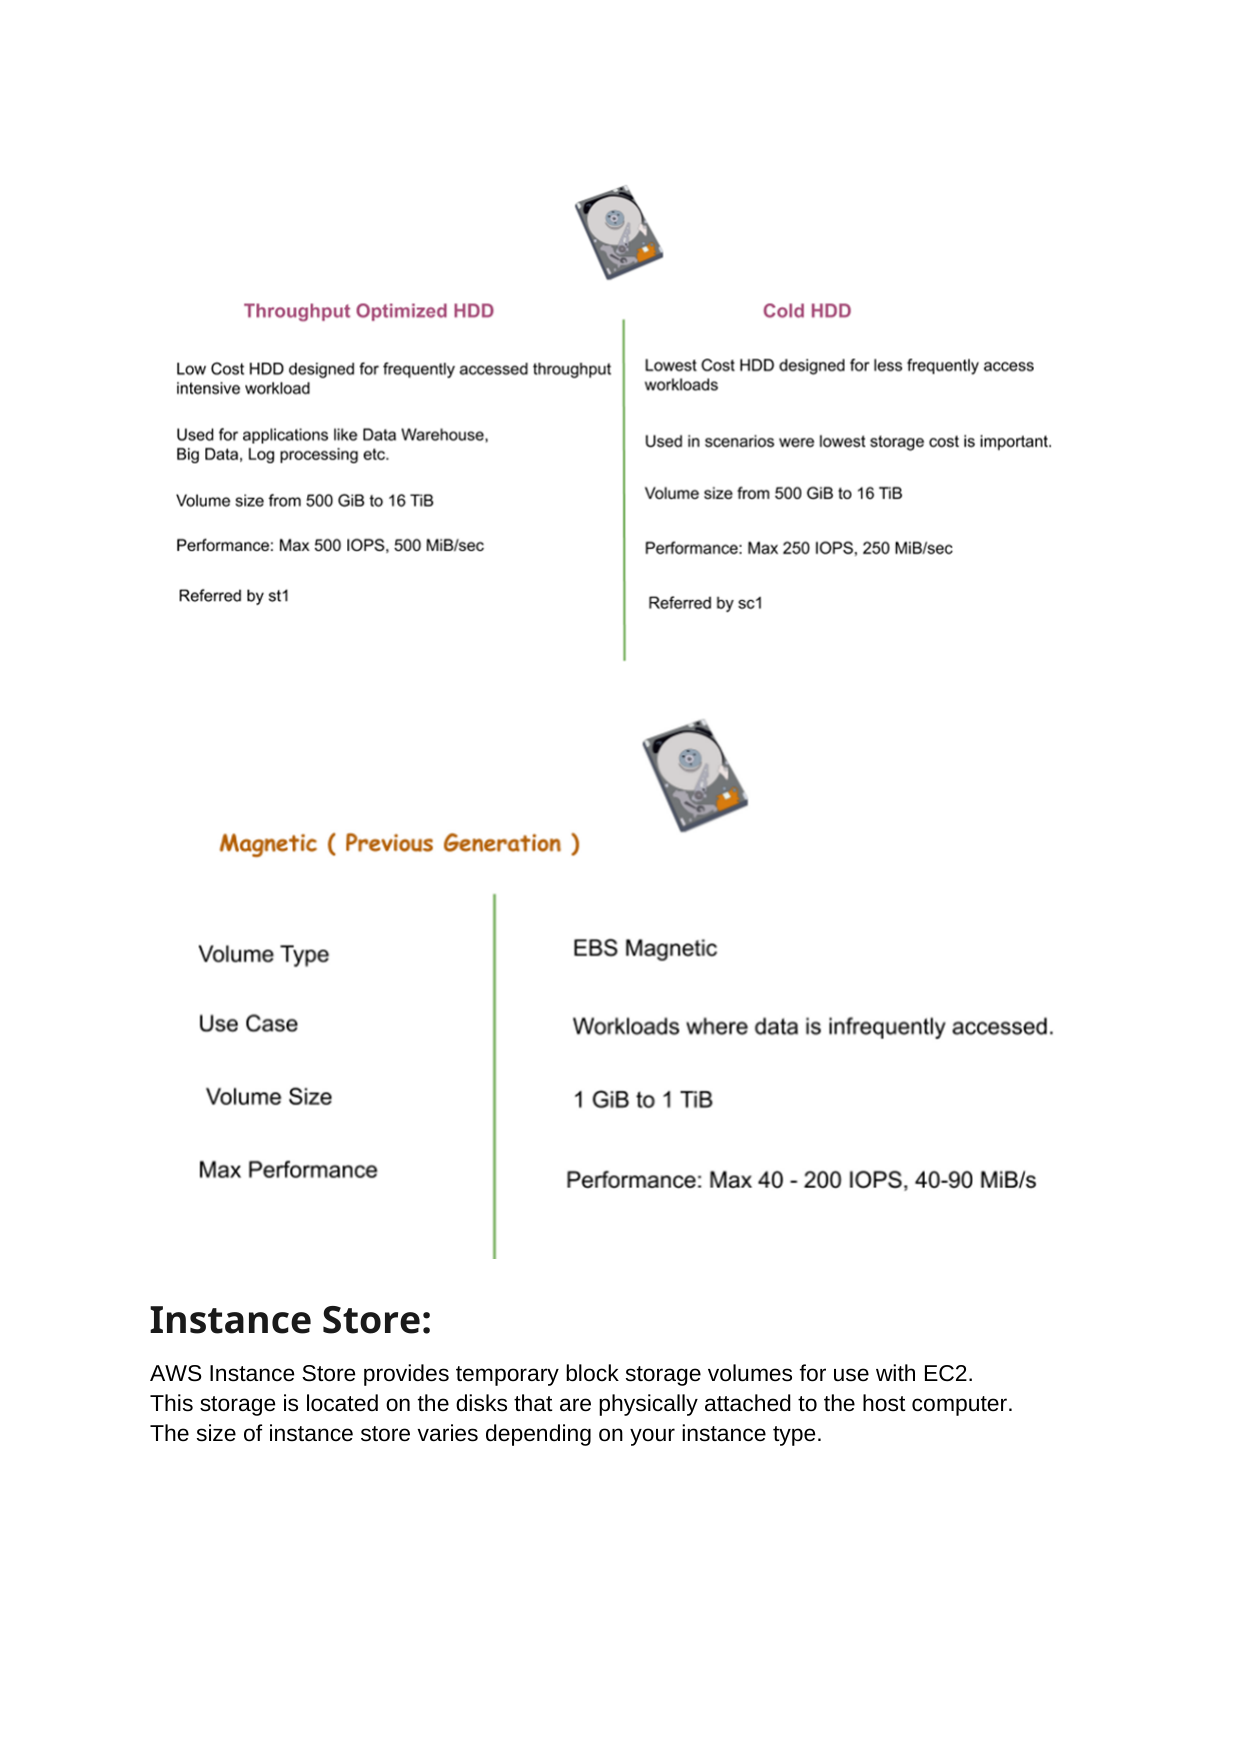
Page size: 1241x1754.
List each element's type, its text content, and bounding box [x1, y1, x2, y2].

picture [150, 150, 1091, 665]
picture [150, 698, 1091, 1259]
text This storage is located on the disks that are physically attached to the host computer. [150, 1390, 1090, 1416]
text The size of instance store varies depending on your instance type. [150, 1420, 1090, 1446]
subtitle Instance Store: [149, 1293, 1090, 1344]
text AWS Instance Store provides temporary block storage volumes for use with EC2. [150, 1359, 1090, 1386]
